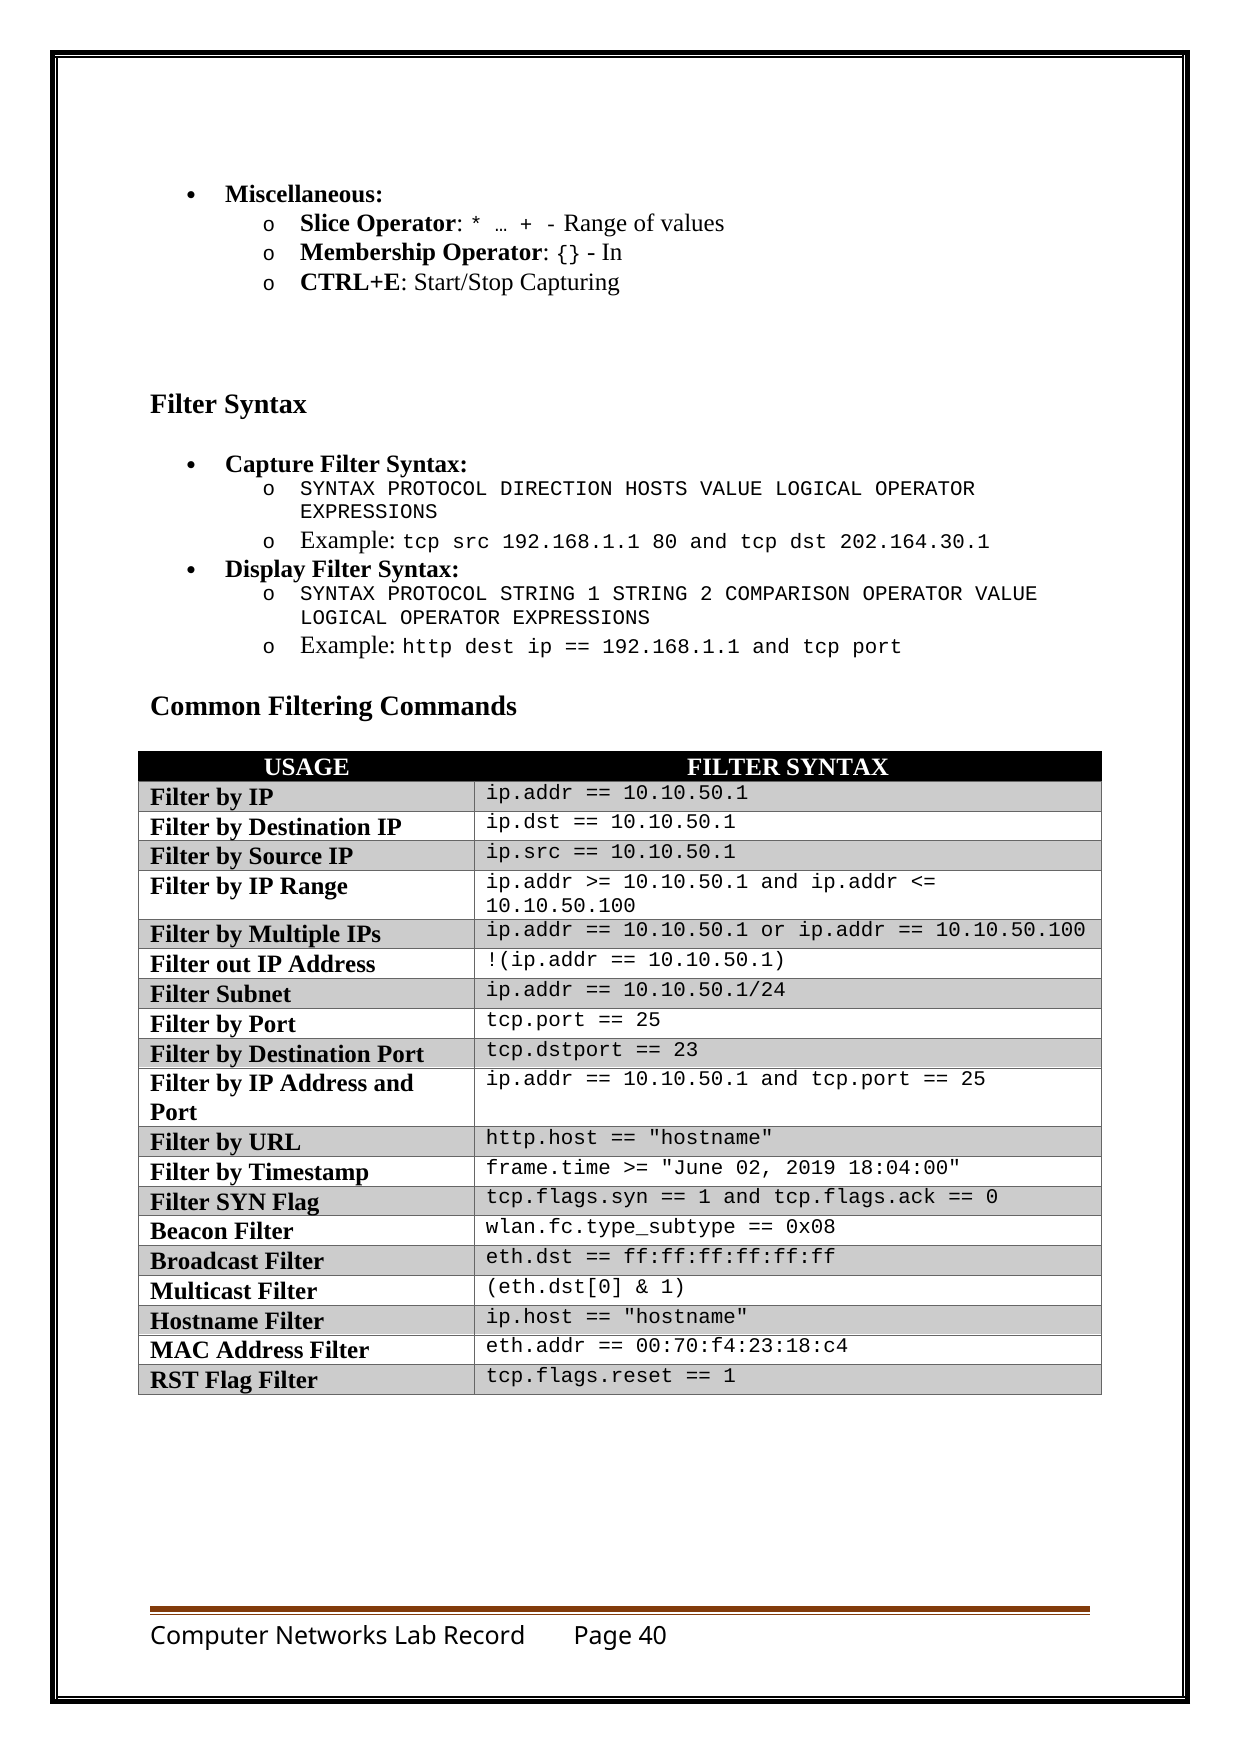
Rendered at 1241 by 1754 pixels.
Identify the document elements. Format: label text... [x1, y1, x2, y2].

table_cell Filter by IP Range [139, 871, 474, 918]
table_cell tcp.flags.syn == 1 and tcp.flags.ack == 0 [475, 1187, 1101, 1215]
list SYNTAX PROTOCOL DIRECTION HOSTS VALUE LOGICAL OPERATOR EXPRESSIONS [262, 478, 1090, 525]
table_cell wlan.fc.type_subtype == 0x08 [475, 1216, 1101, 1245]
table_cell ip.addr == 10.10.50.1 or ip.addr == 10.10.50.100 [475, 920, 1101, 948]
list Capture Filter Syntax: [187, 449, 1090, 478]
table_cell Filter by Source IP [139, 841, 474, 870]
table_cell Filter by IP Address and Port [139, 1069, 474, 1126]
table_cell Filter by IP [139, 782, 474, 811]
table_cell ip.host == "hostname" [475, 1306, 1101, 1334]
table_cell tcp.dstport == 23 [475, 1039, 1101, 1067]
table_cell Filter by Destination IP [139, 812, 474, 840]
table_cell Hostname Filter [139, 1306, 474, 1334]
list Example: tcp src 192.168.1.1 80 and tcp dst 202.164.30.1 [262, 525, 1090, 554]
table_cell Filter Subnet [139, 979, 474, 1008]
list Membership Operator: {} - In [262, 237, 1090, 267]
table_cell ip.addr == 10.10.50.1 [475, 782, 1101, 811]
table_cell ip.addr == 10.10.50.1/24 [475, 979, 1101, 1008]
table_cell eth.addr == 00:70:f4:23:18:c4 [475, 1336, 1101, 1364]
list Example: http dest ip == 192.168.1.1 and tcp port [262, 631, 1090, 660]
list Miscellaneous: [187, 179, 1090, 208]
table_cell RST Flag Filter [139, 1365, 474, 1394]
table_cell eth.dst == ff:ff:ff:ff:ff:ff [475, 1246, 1101, 1275]
table_cell ip.dst == 10.10.50.1 [475, 812, 1101, 840]
table_cell Filter by Port [139, 1009, 474, 1038]
table_cell Filter SYN Flag [139, 1187, 474, 1215]
table_cell ip.addr >= 10.10.50.1 and ip.addr <= 10.10.50.100 [475, 871, 1101, 918]
list SYNTAX PROTOCOL STRING 1 STRING 2 COMPARISON OPERATOR VALUE LOGICAL OPERATOR EXPRESSIONS [262, 583, 1090, 631]
table_cell http.host == "hostname" [475, 1127, 1101, 1156]
table_cell Broadcast Filter [139, 1246, 474, 1275]
list Display Filter Syntax: [187, 554, 1090, 583]
table_header USAGE [139, 752, 474, 781]
table_cell !(ip.addr == 10.10.50.1) [475, 949, 1101, 978]
text Filter Syntax [150, 387, 1090, 420]
table_cell tcp.port == 25 [475, 1009, 1101, 1038]
table_cell Beacon Filter [139, 1216, 474, 1245]
table_cell Filter by URL [139, 1127, 474, 1156]
table_cell frame.time >= "June 02, 2019 18:04:00" [475, 1157, 1101, 1186]
text Common Filtering Commands [150, 689, 1090, 722]
list Slice Operator: * … + - Range of values [262, 208, 1090, 237]
table_cell Filter out IP Address [139, 949, 474, 978]
table_cell ip.src == 10.10.50.1 [475, 841, 1101, 870]
table_header FILTER SYNTAX [475, 752, 1101, 781]
table_cell Multicast Filter [139, 1276, 474, 1305]
table_cell ip.addr == 10.10.50.1 and tcp.port == 25 [475, 1069, 1101, 1126]
table_cell Filter by Multiple IPs [139, 920, 474, 948]
table_cell Filter by Timestamp [139, 1157, 474, 1186]
table_cell Filter by Destination Port [139, 1039, 474, 1067]
list CTRL+E: Start/Stop Capturing [262, 267, 1090, 297]
table_cell tcp.flags.reset == 1 [475, 1365, 1101, 1394]
table_cell MAC Address Filter [139, 1336, 474, 1364]
table_cell (eth.dst[0] & 1) [475, 1276, 1101, 1305]
